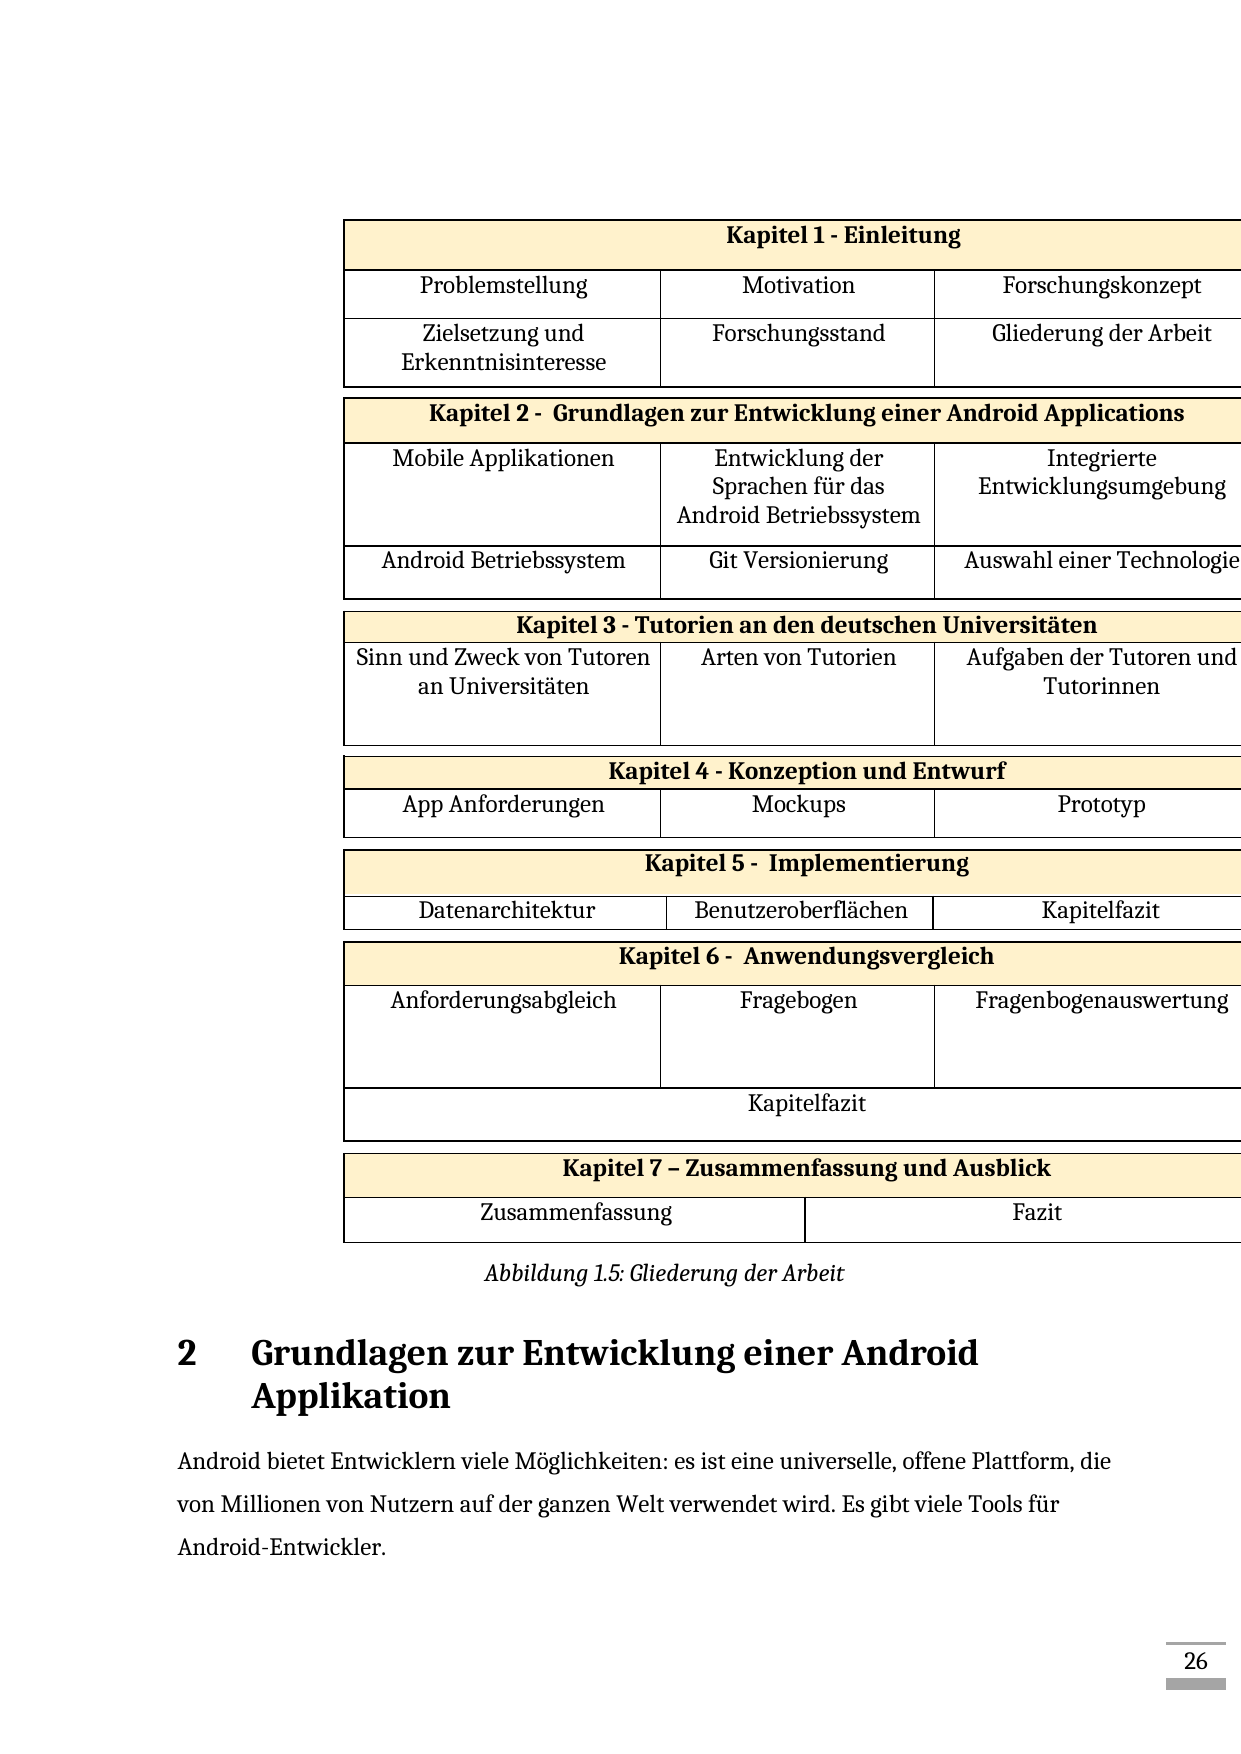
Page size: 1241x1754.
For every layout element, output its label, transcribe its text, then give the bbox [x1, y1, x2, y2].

subtitle Grundlagen zur Entwicklung einer Android Applikation [177, 1331, 1152, 1418]
text Android bietet Entwicklern viele Möglichkeiten: es ist eine universelle, offene Plattform, die von Millionen von Nutzern auf der ganzen Welt verwendet wird. Es gibt viele Tools für Android-Entwickler. [177, 1447, 1152, 1562]
text Abbildung 1.5: Gliederung der Arbeit [177, 1259, 1152, 1288]
